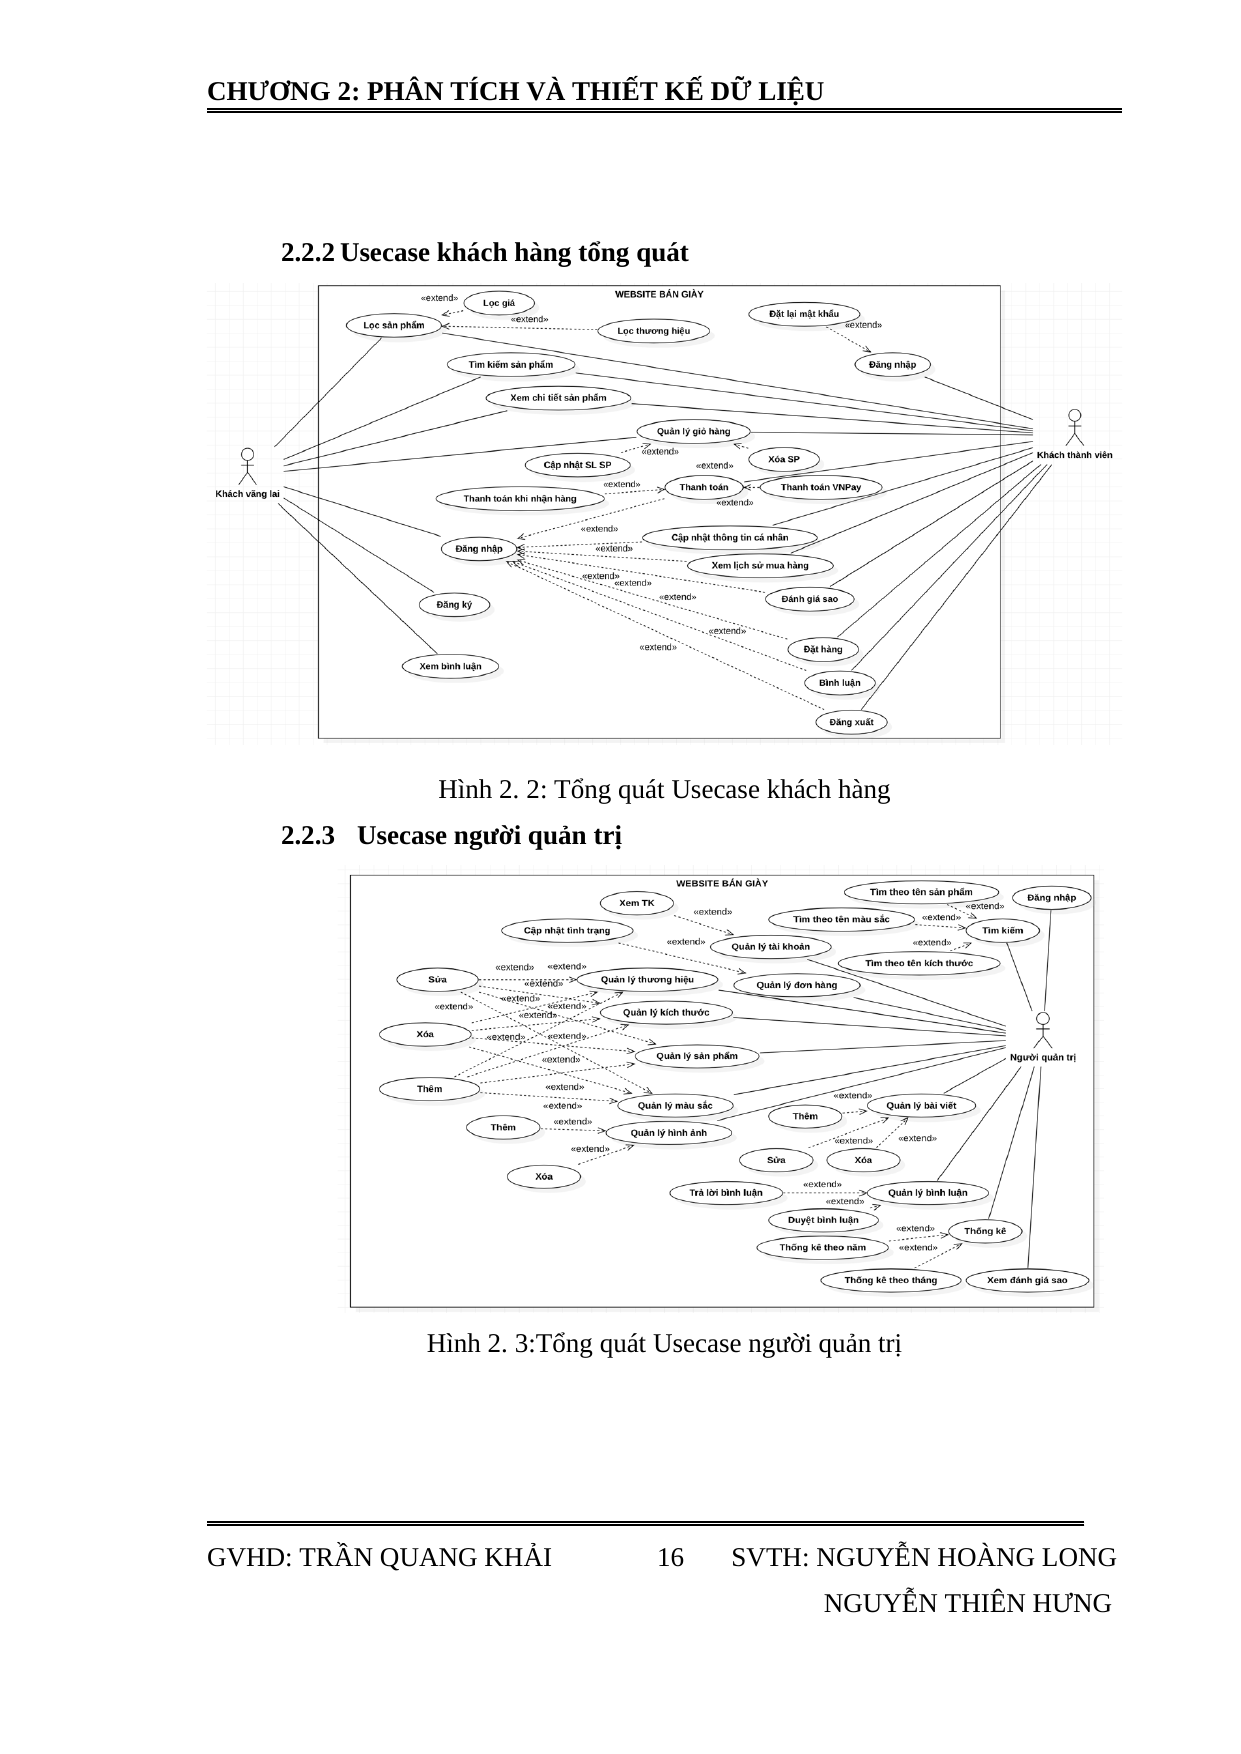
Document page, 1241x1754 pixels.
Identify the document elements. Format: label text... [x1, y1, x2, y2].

text Hình 2. 2: Tổng quát Usecase khách hàng [207, 773, 1122, 804]
picture [206, 283, 1123, 745]
list Usecase khách hàng tổng quát [281, 236, 1122, 267]
list Usecase người quản trị [281, 819, 1122, 850]
text Hình 2. 3:Tổng quát Usecase người quản trị [207, 1327, 1122, 1358]
picture [337, 865, 1104, 1313]
